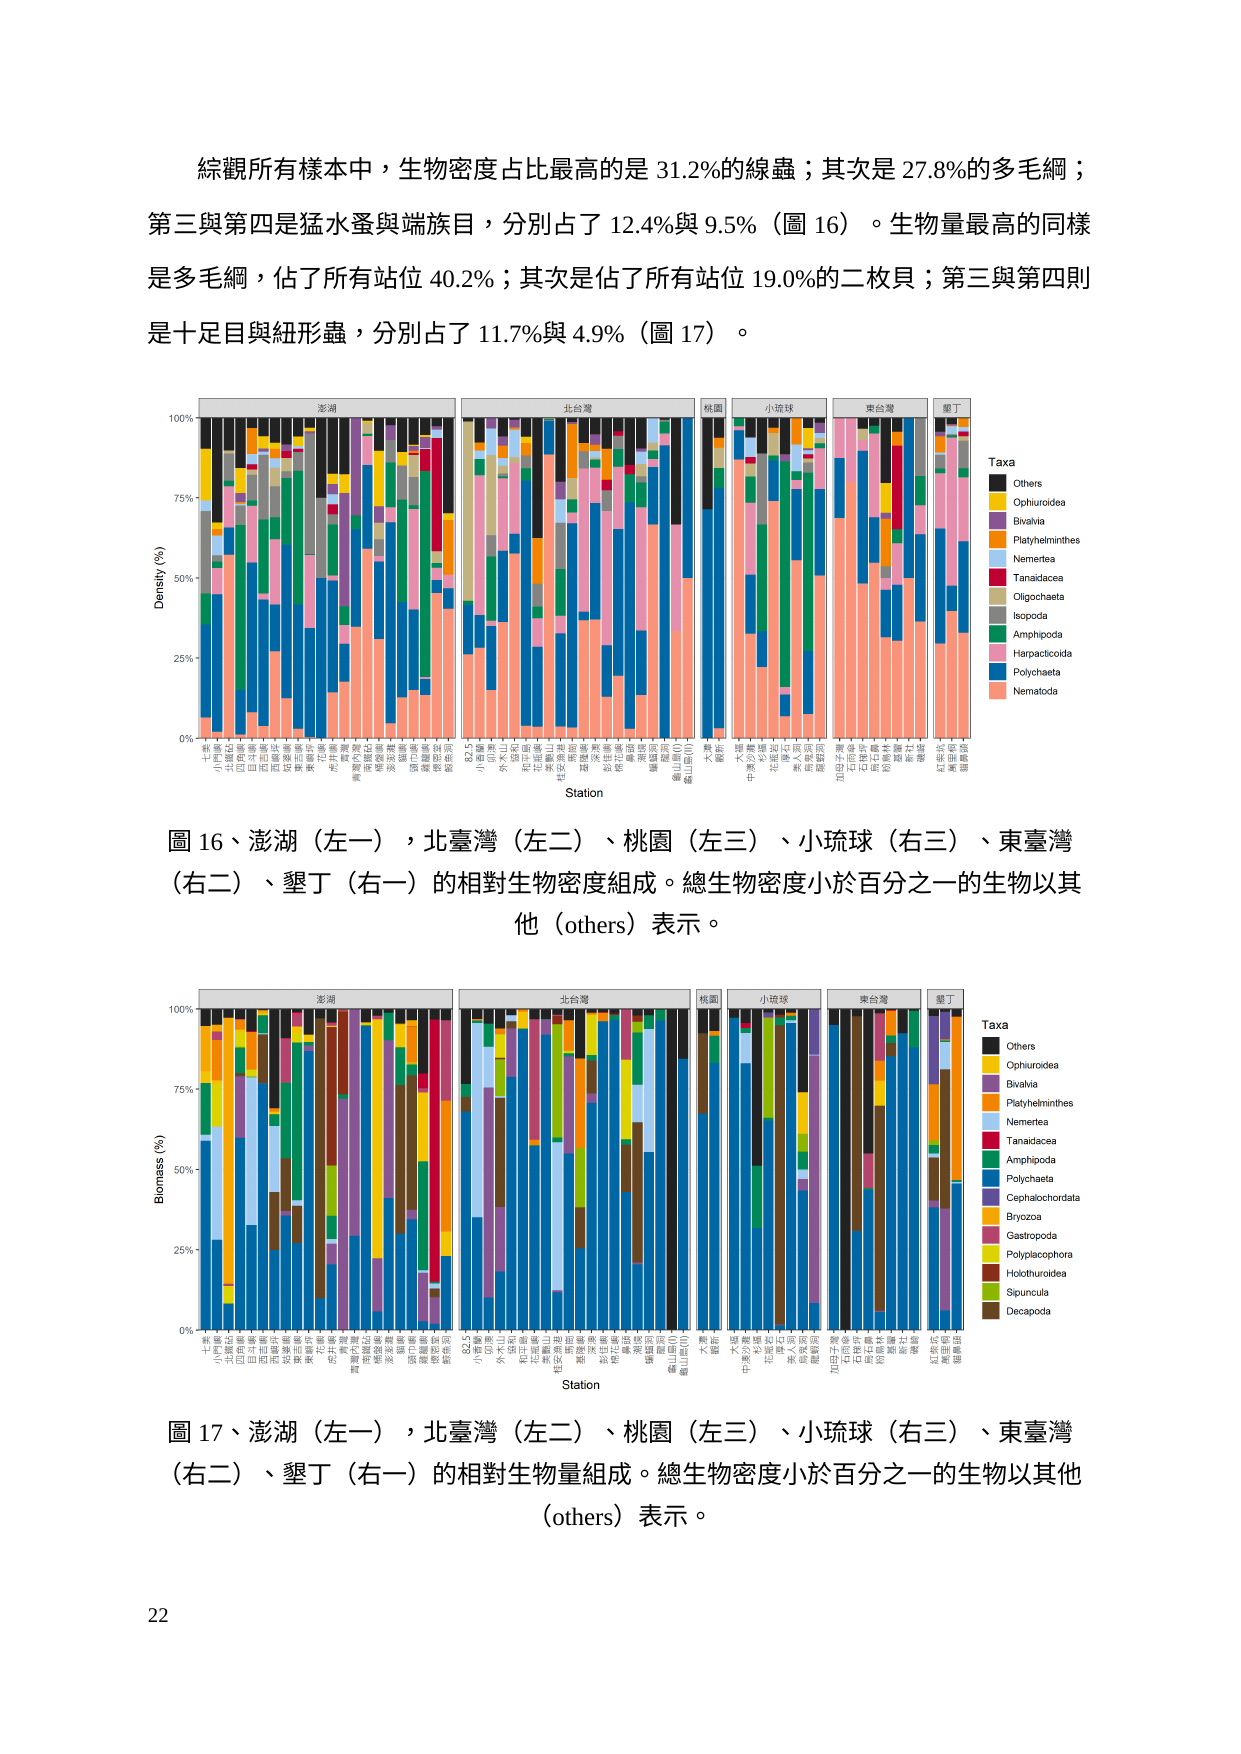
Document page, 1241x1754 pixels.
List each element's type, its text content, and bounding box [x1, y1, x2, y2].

picture [148, 392, 1092, 805]
picture [148, 983, 1092, 1397]
